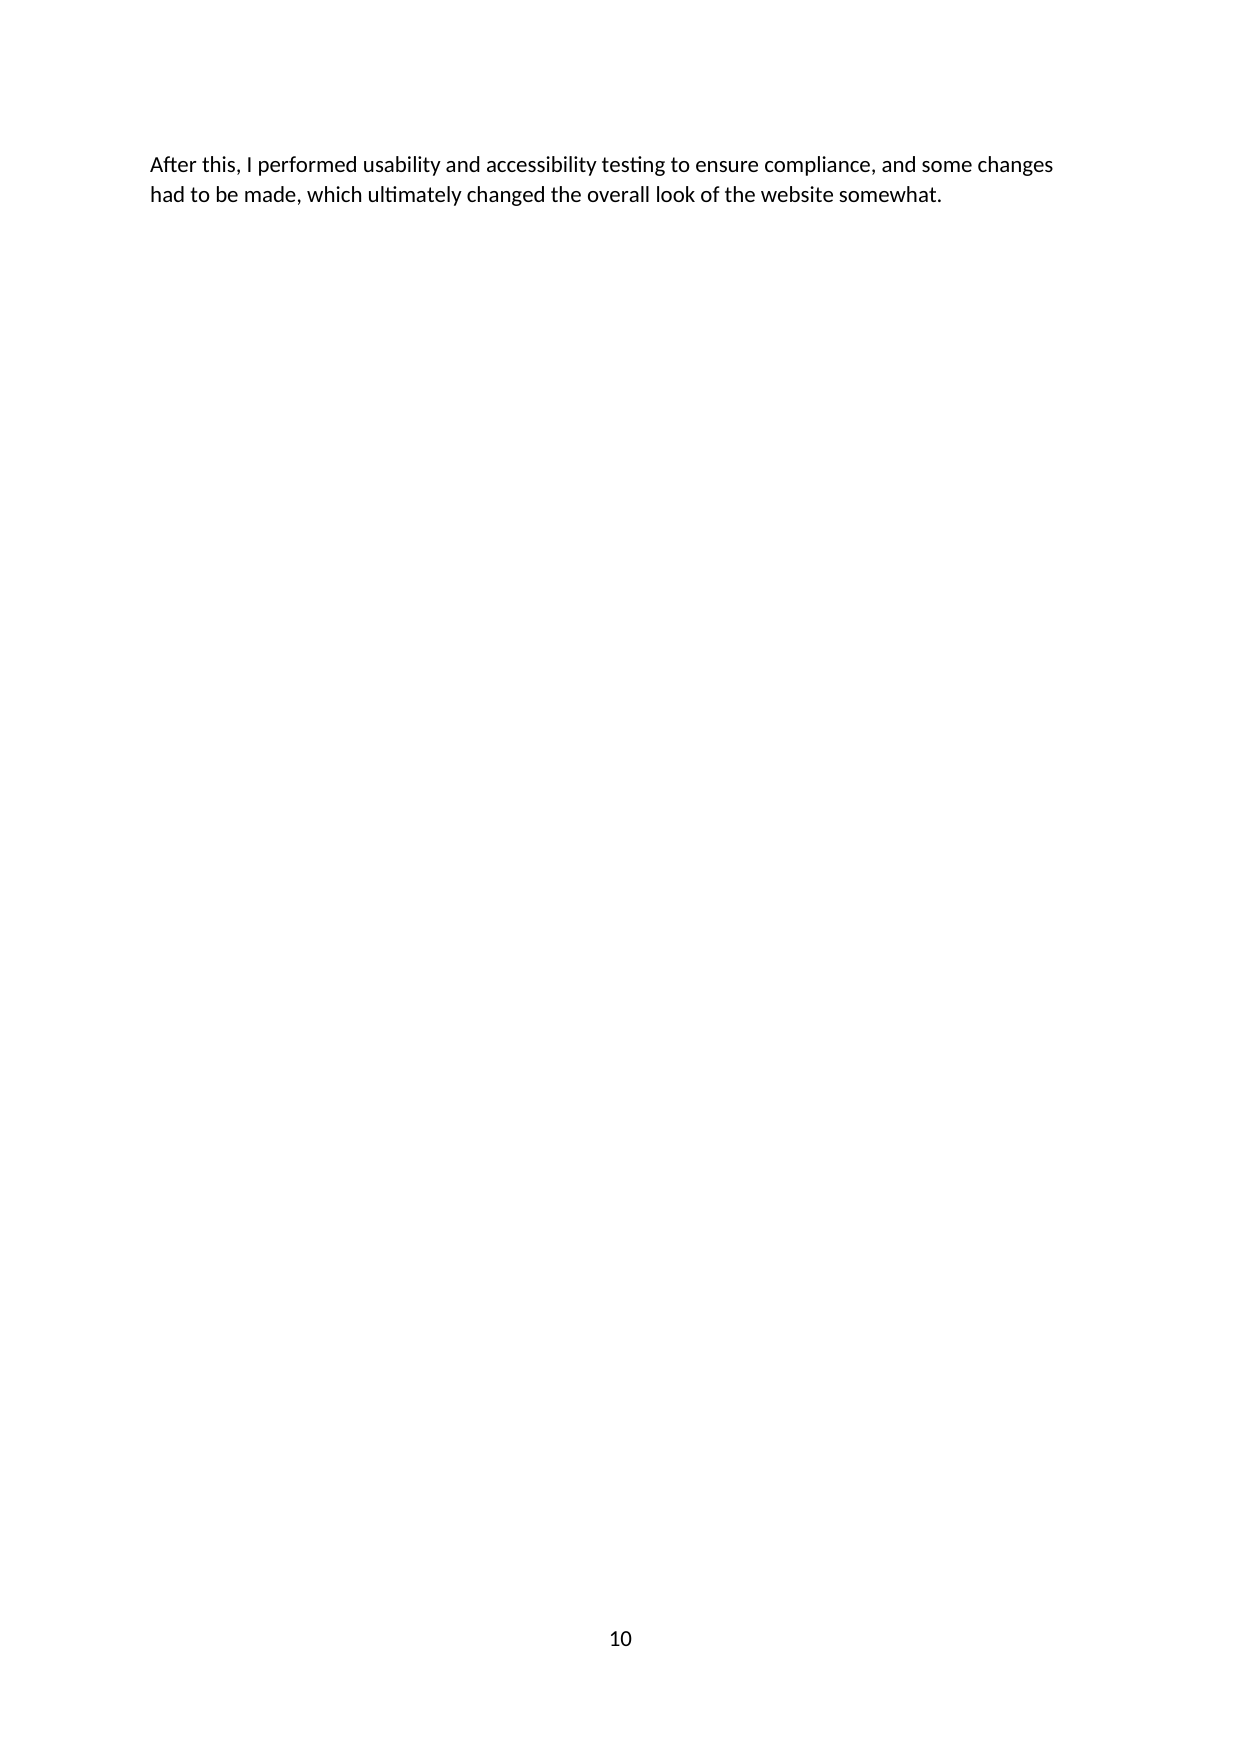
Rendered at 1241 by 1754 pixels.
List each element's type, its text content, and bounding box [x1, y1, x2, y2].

text After this, I performed usability and accessibility testing to ensure compliance, and some changes had to be made, which ultimately changed the overall look of the website somewhat. [150, 150, 1090, 208]
